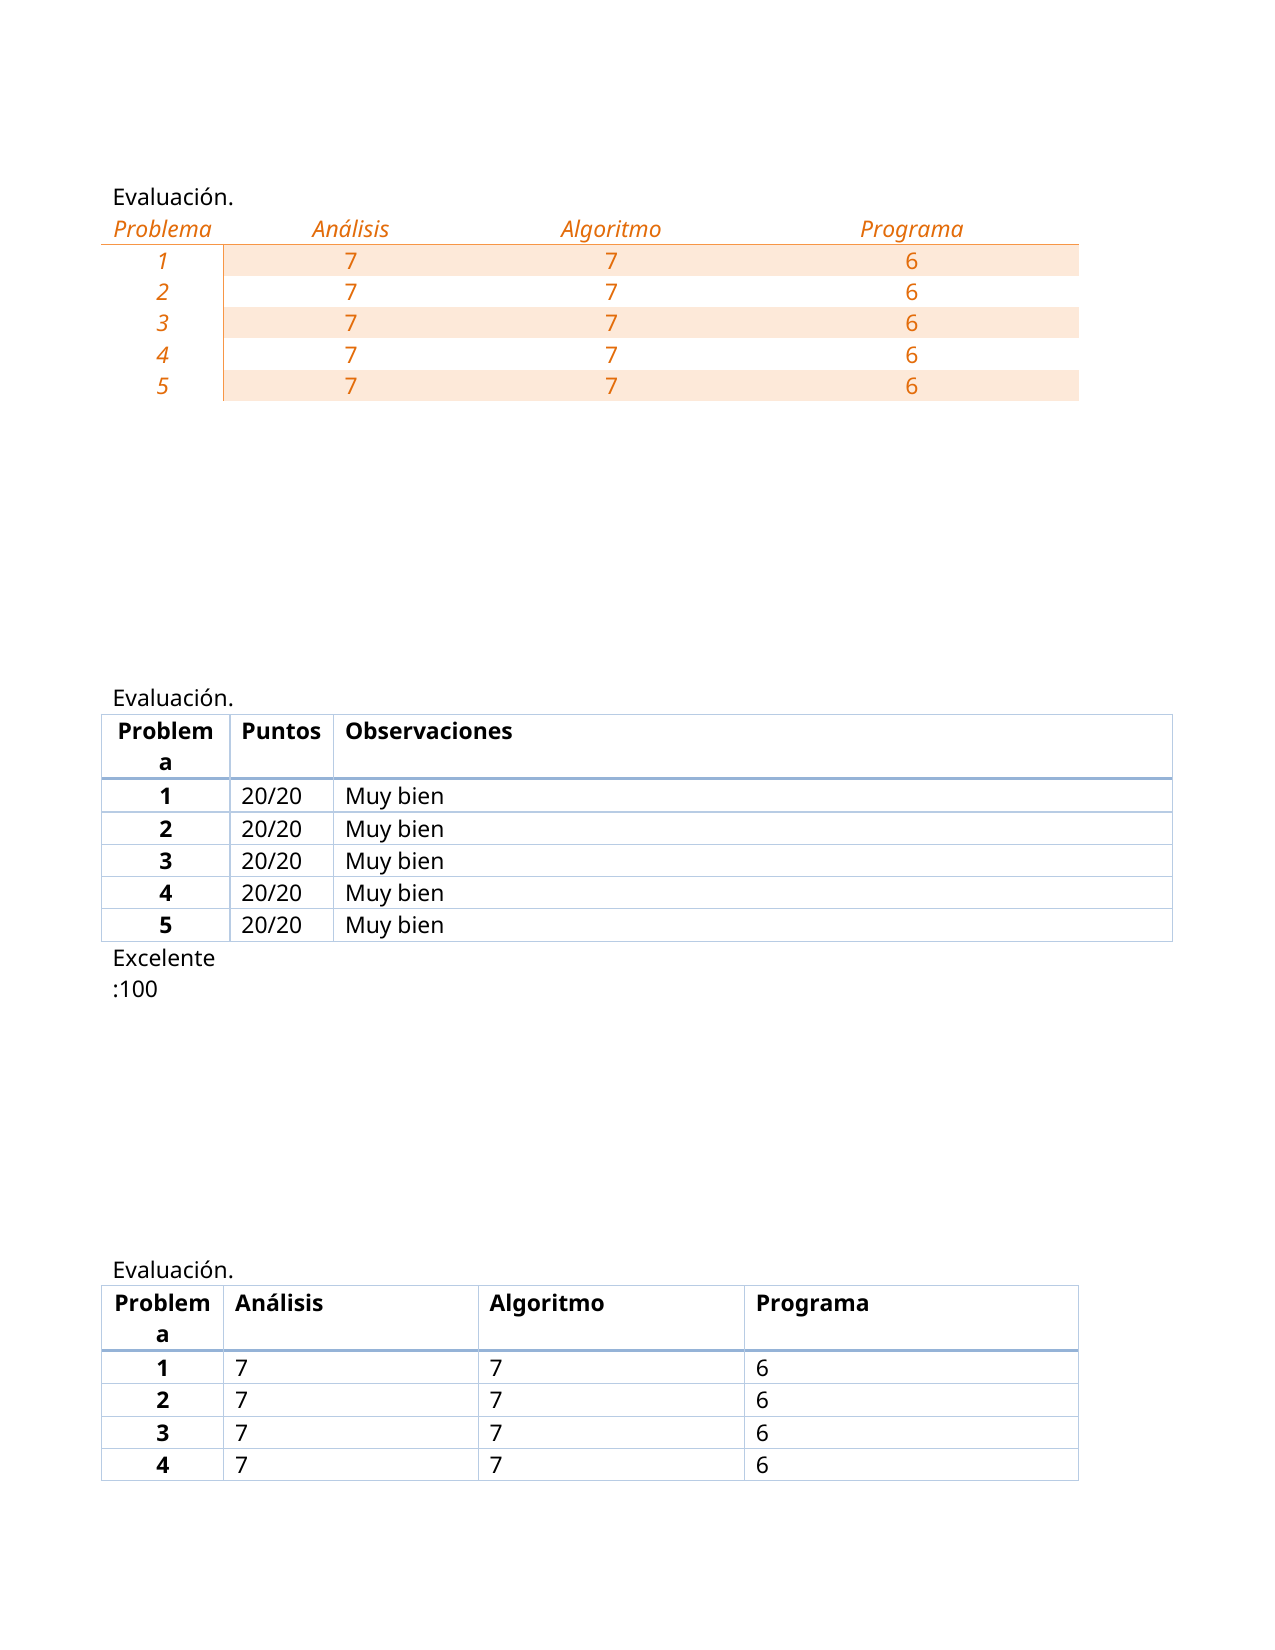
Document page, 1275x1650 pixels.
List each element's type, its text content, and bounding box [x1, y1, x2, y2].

table_cell 6 [745, 1384, 1078, 1416]
table_cell 1 [102, 780, 229, 811]
table_header Análisis [224, 213, 478, 244]
table_cell 3 [102, 1417, 223, 1448]
table_cell 7 [479, 1417, 744, 1448]
table_cell 7 [224, 276, 478, 307]
table_cell 6 [744, 339, 1079, 370]
table_cell 7 [224, 1352, 478, 1383]
table_cell 2 [102, 1384, 223, 1416]
table_cell 5 [101, 370, 223, 401]
table_header Programa [745, 1286, 1078, 1349]
text Evaluación. [112, 1254, 1162, 1285]
table_cell 6 [745, 1352, 1078, 1383]
table_cell 20/20 [231, 845, 333, 876]
table_header Programa [744, 213, 1079, 244]
table_cell 5 [102, 909, 229, 941]
table_cell 7 [224, 1449, 478, 1480]
table_cell 6 [745, 1417, 1078, 1448]
table_cell 7 [478, 276, 744, 307]
table_cell 20/20 [231, 780, 333, 811]
table_cell 4 [102, 1449, 223, 1480]
table_cell Muy bien [334, 877, 1172, 908]
text Evaluación. [112, 682, 1162, 713]
table_cell 7 [224, 245, 478, 276]
table_cell 7 [224, 370, 478, 401]
table_header Observaciones [334, 715, 1172, 777]
table_cell Muy bien [334, 909, 1172, 941]
table_header Algoritmo [479, 1286, 744, 1349]
table_cell 7 [224, 339, 478, 370]
table_cell 7 [479, 1352, 744, 1383]
table_cell 20/20 [231, 909, 333, 941]
table_cell 20/20 [231, 877, 333, 908]
table_cell 20/20 [231, 813, 333, 844]
table_cell Muy bien [334, 780, 1172, 811]
table_header Problema [101, 213, 224, 244]
table_cell 1 [102, 1352, 223, 1383]
table_cell Muy bien [334, 845, 1172, 876]
table_cell 7 [478, 339, 744, 370]
table_cell 7 [224, 307, 478, 338]
text :100 [112, 973, 1162, 1004]
table_header Algoritmo [478, 213, 744, 244]
table_cell 2 [101, 276, 223, 307]
text Excelente [112, 942, 1162, 973]
table_header Análisis [224, 1286, 478, 1349]
table_cell 7 [478, 245, 744, 276]
table_cell 6 [744, 276, 1079, 307]
table_cell 7 [224, 1417, 478, 1448]
table_cell 6 [745, 1449, 1078, 1480]
table_cell 7 [479, 1449, 744, 1480]
table_cell 6 [744, 370, 1079, 401]
table_cell 2 [102, 813, 229, 844]
table_header Problema [102, 715, 229, 777]
table_cell 7 [478, 370, 744, 401]
table_cell 7 [479, 1384, 744, 1416]
table_cell 6 [744, 307, 1079, 338]
text Evaluación. [112, 181, 1162, 212]
table_cell 7 [478, 307, 744, 338]
table_cell 1 [101, 245, 223, 276]
table_cell 7 [224, 1384, 478, 1416]
table_cell 4 [102, 877, 229, 908]
table_header Puntos [231, 715, 333, 777]
table_cell 4 [101, 339, 223, 370]
table_cell 6 [744, 245, 1079, 276]
table_cell 3 [102, 845, 229, 876]
table_cell Muy bien [334, 813, 1172, 844]
table_header Problema [102, 1286, 223, 1349]
table_cell 3 [101, 307, 223, 338]
